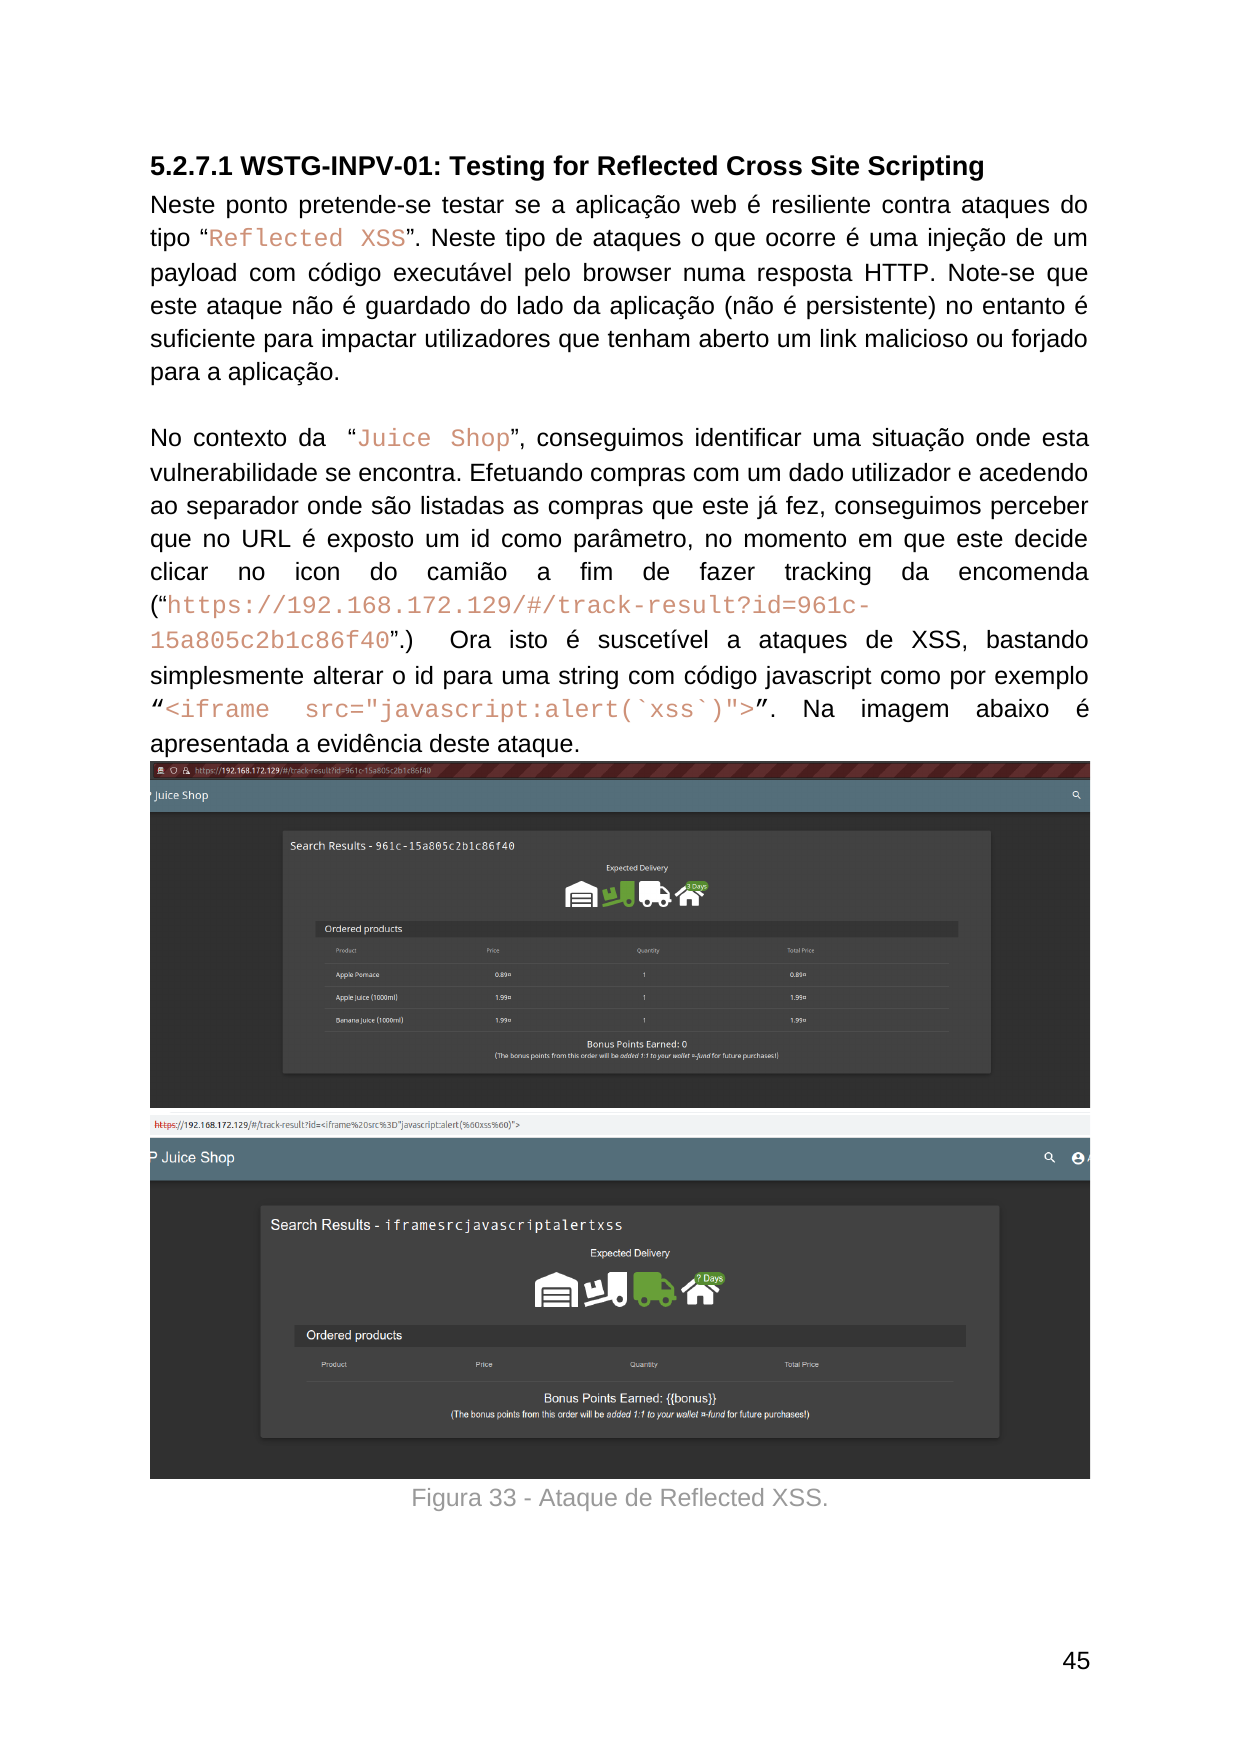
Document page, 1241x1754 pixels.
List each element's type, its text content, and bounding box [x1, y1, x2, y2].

text Neste ponto pretende-se testar se a aplicação web é resiliente contra ataques do tipo “Reflected XSS”. Neste tipo de ataques o que ocorre é uma injeção de um payload com código executável pelo browser numa resposta HTTP. Note-se que este ataque não é guardado do lado da aplicação (não é persistente) no entanto é suficiente para impactar utilizadores que tenham aberto um link malicioso ou forjado para a aplicação. [150, 189, 1090, 386]
text No contexto da “Juice Shop”, conseguimos identificar uma situação onde esta vulnerabilidade se encontra. Efetuando compras com um dado utilizador e acedendo ao separador onde são listadas as compras que este já fez, conseguimos perceber que no URL é exposto um id como parâmetro, no momento em que este decide clicar no icon do camião a fim de fazer tracking da encomenda (“https://192.168.172.129/#/track-result?id=961c-15a805c2b1c86f40”.) Ora isto é suscetível a ataques de XSS, bastando simplesmente alterar o id para uma string com código javascript como por exemplo “<iframe src="javascript:alert(`xss`)">”. Na imagem abaixo é apresentada a evidência deste ataque. [150, 423, 1090, 758]
picture [150, 1112, 1091, 1479]
text Figura 33 - Ataque de Reflected XSS. [150, 1483, 1090, 1512]
picture [150, 761, 1091, 1108]
subtitle 5.2.7.1 WSTG-INPV-01: Testing for Reflected Cross Site Scripting [150, 150, 1090, 181]
